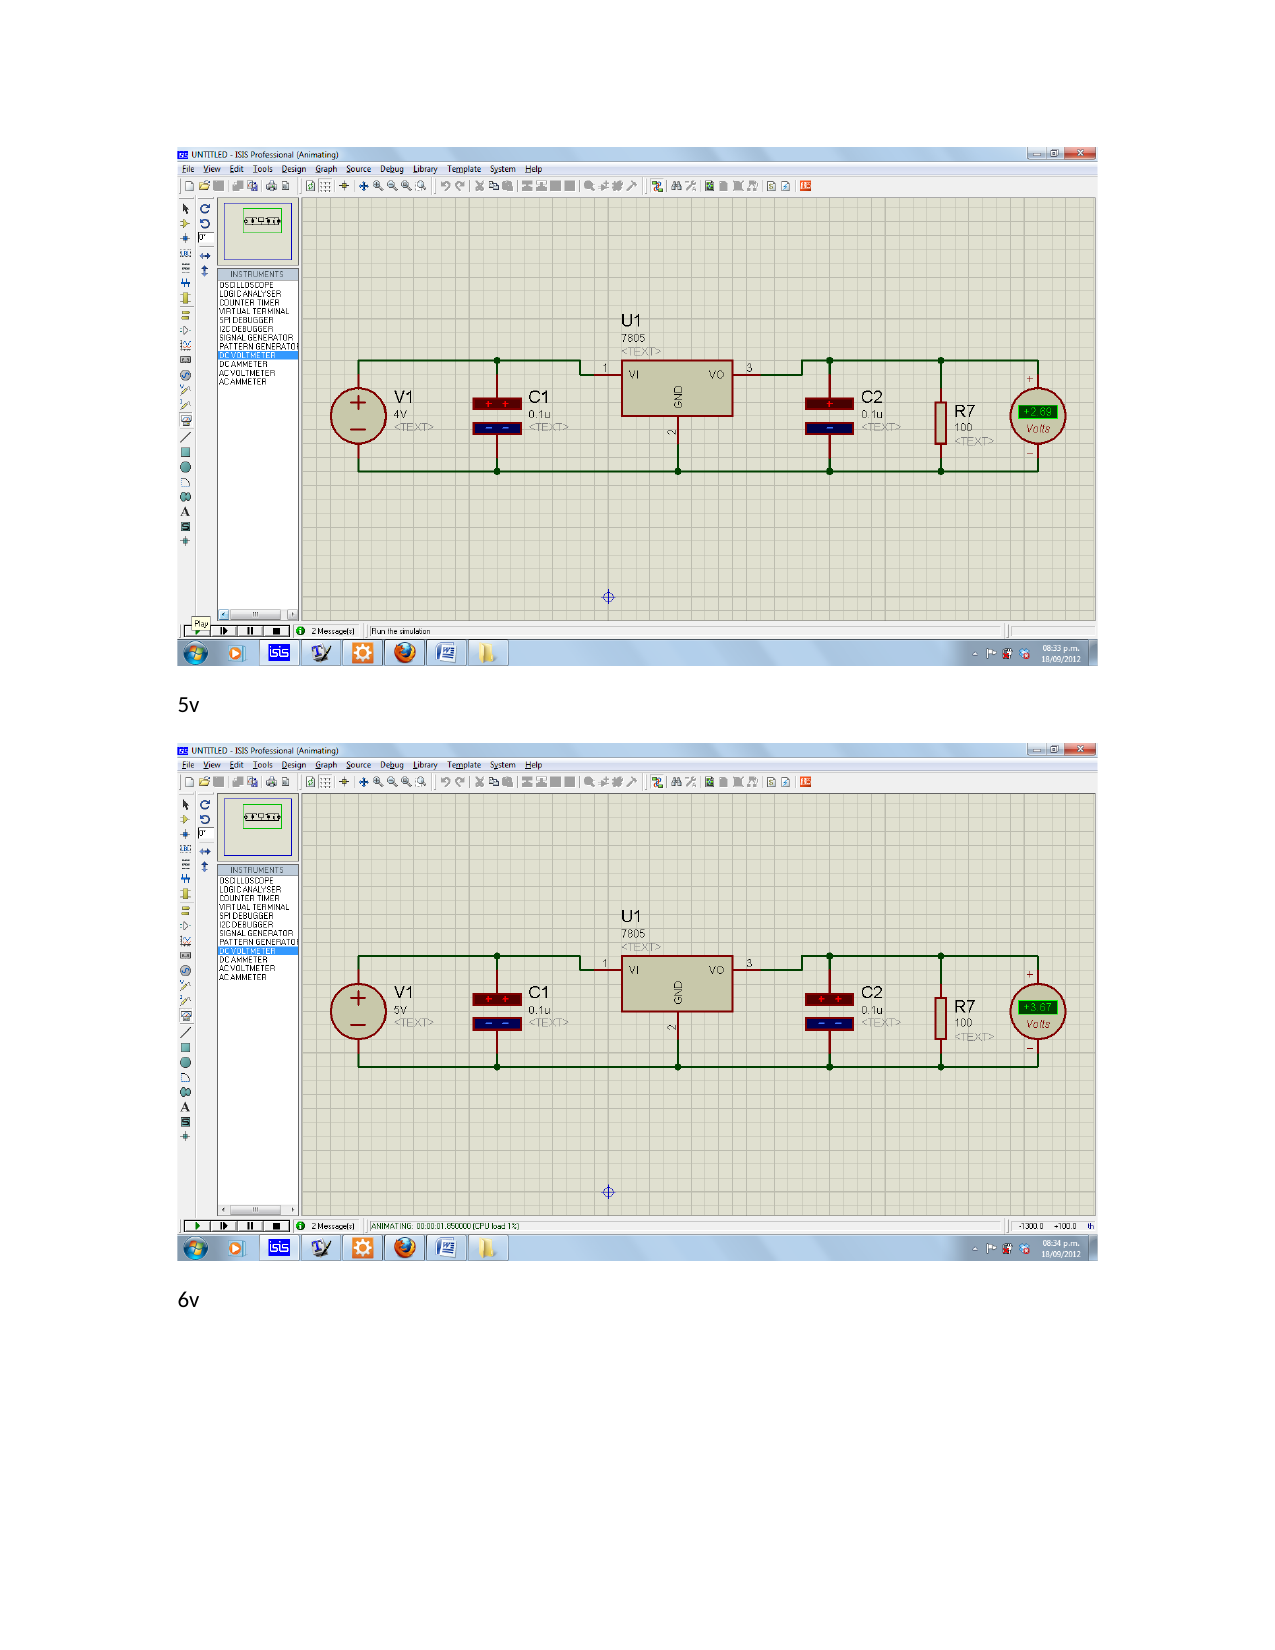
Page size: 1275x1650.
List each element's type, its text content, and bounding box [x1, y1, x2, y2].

picture [177, 147, 1098, 666]
text 5v [177, 690, 1098, 718]
picture [177, 743, 1098, 1261]
text 6v [177, 1286, 1098, 1314]
